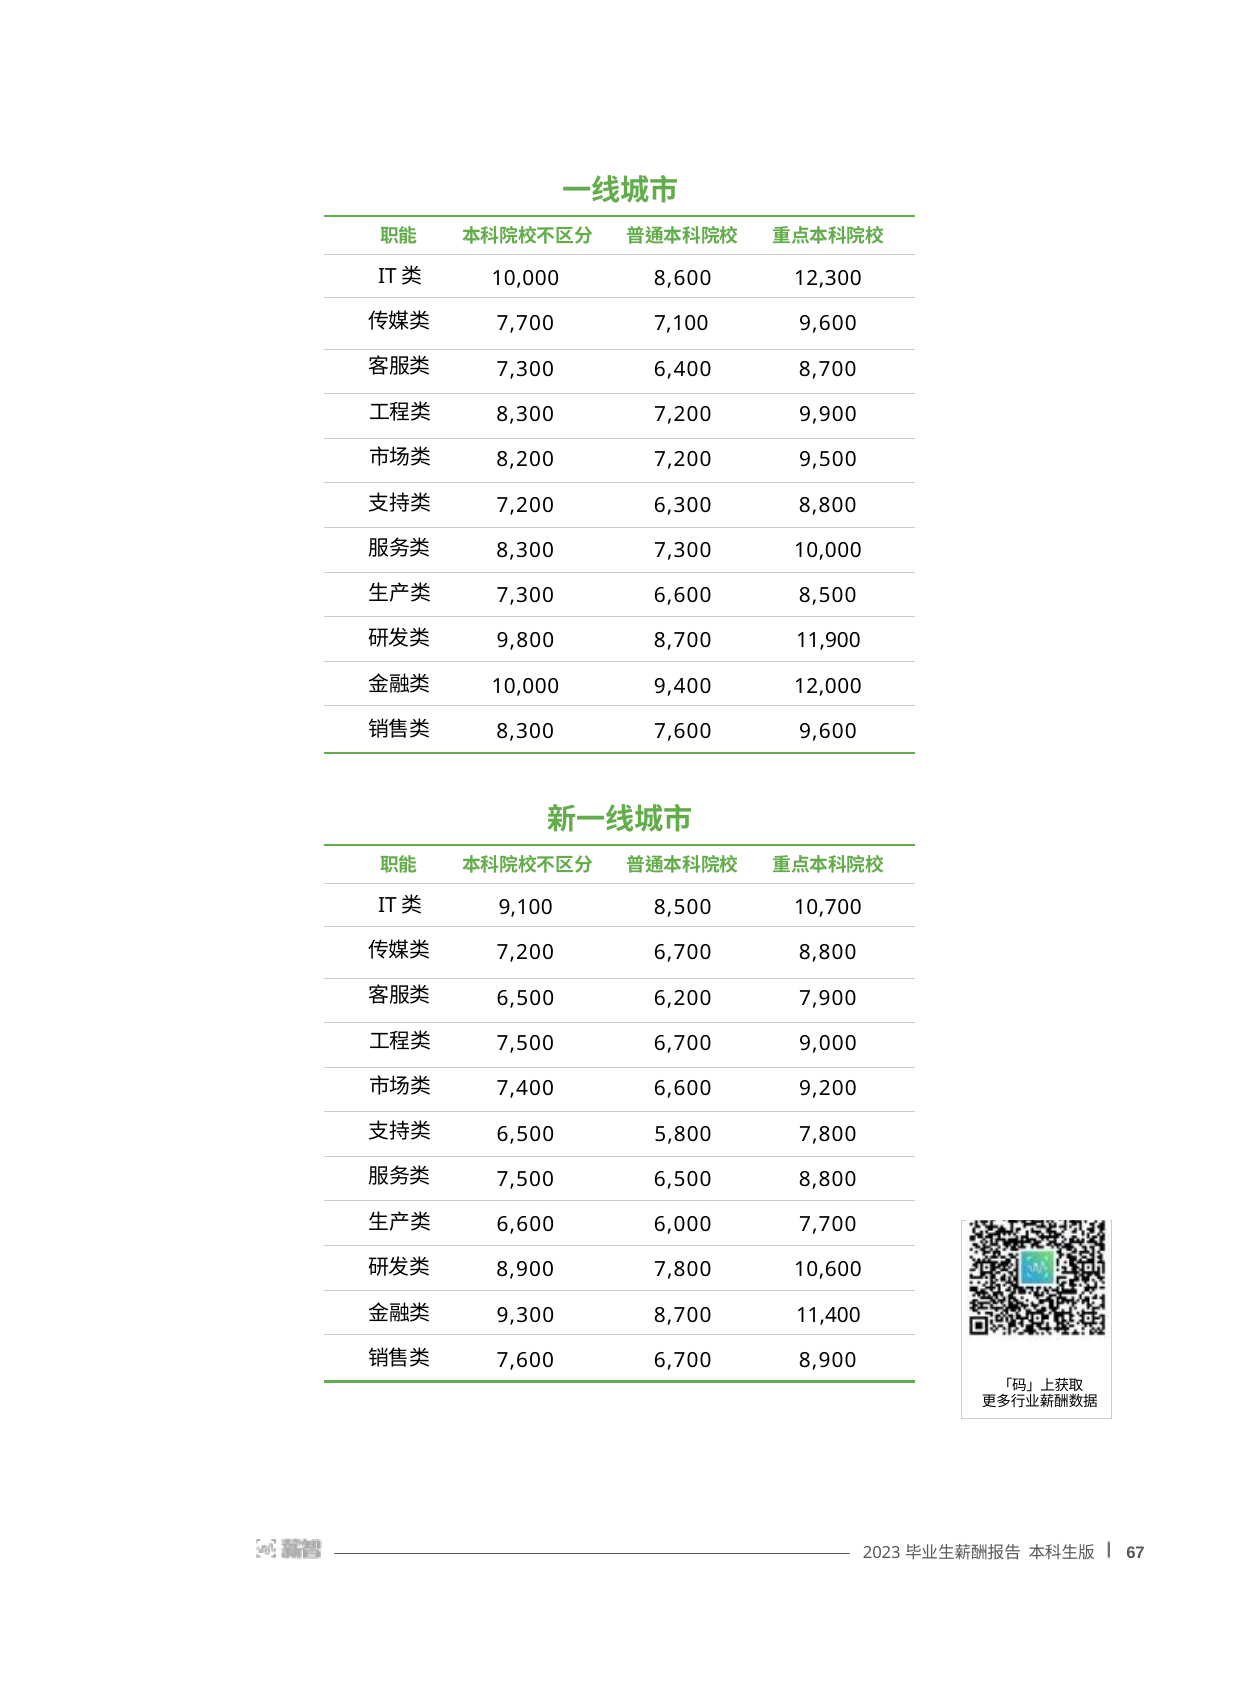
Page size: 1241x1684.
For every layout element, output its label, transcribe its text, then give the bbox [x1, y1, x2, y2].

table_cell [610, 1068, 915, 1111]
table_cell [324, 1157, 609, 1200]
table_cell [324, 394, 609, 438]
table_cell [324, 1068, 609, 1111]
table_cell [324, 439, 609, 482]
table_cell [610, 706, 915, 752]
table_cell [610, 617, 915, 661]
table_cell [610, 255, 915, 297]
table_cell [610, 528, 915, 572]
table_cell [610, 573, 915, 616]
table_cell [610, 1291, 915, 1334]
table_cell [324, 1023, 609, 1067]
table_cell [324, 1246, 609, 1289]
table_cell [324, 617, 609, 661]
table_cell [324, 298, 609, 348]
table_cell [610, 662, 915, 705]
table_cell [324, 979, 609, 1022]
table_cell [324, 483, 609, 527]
text 新一线城市 [548, 806, 1144, 836]
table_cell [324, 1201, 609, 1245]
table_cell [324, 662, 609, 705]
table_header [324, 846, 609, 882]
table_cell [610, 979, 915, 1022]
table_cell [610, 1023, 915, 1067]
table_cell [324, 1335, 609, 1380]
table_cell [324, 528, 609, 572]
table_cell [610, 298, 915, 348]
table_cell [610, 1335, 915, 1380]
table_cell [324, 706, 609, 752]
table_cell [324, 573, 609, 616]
picture [256, 1538, 322, 1559]
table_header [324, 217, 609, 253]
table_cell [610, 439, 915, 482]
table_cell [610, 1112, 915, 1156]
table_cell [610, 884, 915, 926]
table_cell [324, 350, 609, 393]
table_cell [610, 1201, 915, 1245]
text 2023 毕业生薪酬报告 本科生版 67 [180, 1541, 1144, 1563]
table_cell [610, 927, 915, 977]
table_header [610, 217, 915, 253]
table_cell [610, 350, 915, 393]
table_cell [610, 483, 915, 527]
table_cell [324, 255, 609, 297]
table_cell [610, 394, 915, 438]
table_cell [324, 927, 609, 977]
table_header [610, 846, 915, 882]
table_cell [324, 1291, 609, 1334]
text 一线城市 [563, 177, 1144, 207]
picture [966, 1220, 1110, 1340]
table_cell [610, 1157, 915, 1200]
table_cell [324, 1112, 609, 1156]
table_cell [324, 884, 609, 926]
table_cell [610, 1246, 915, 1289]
